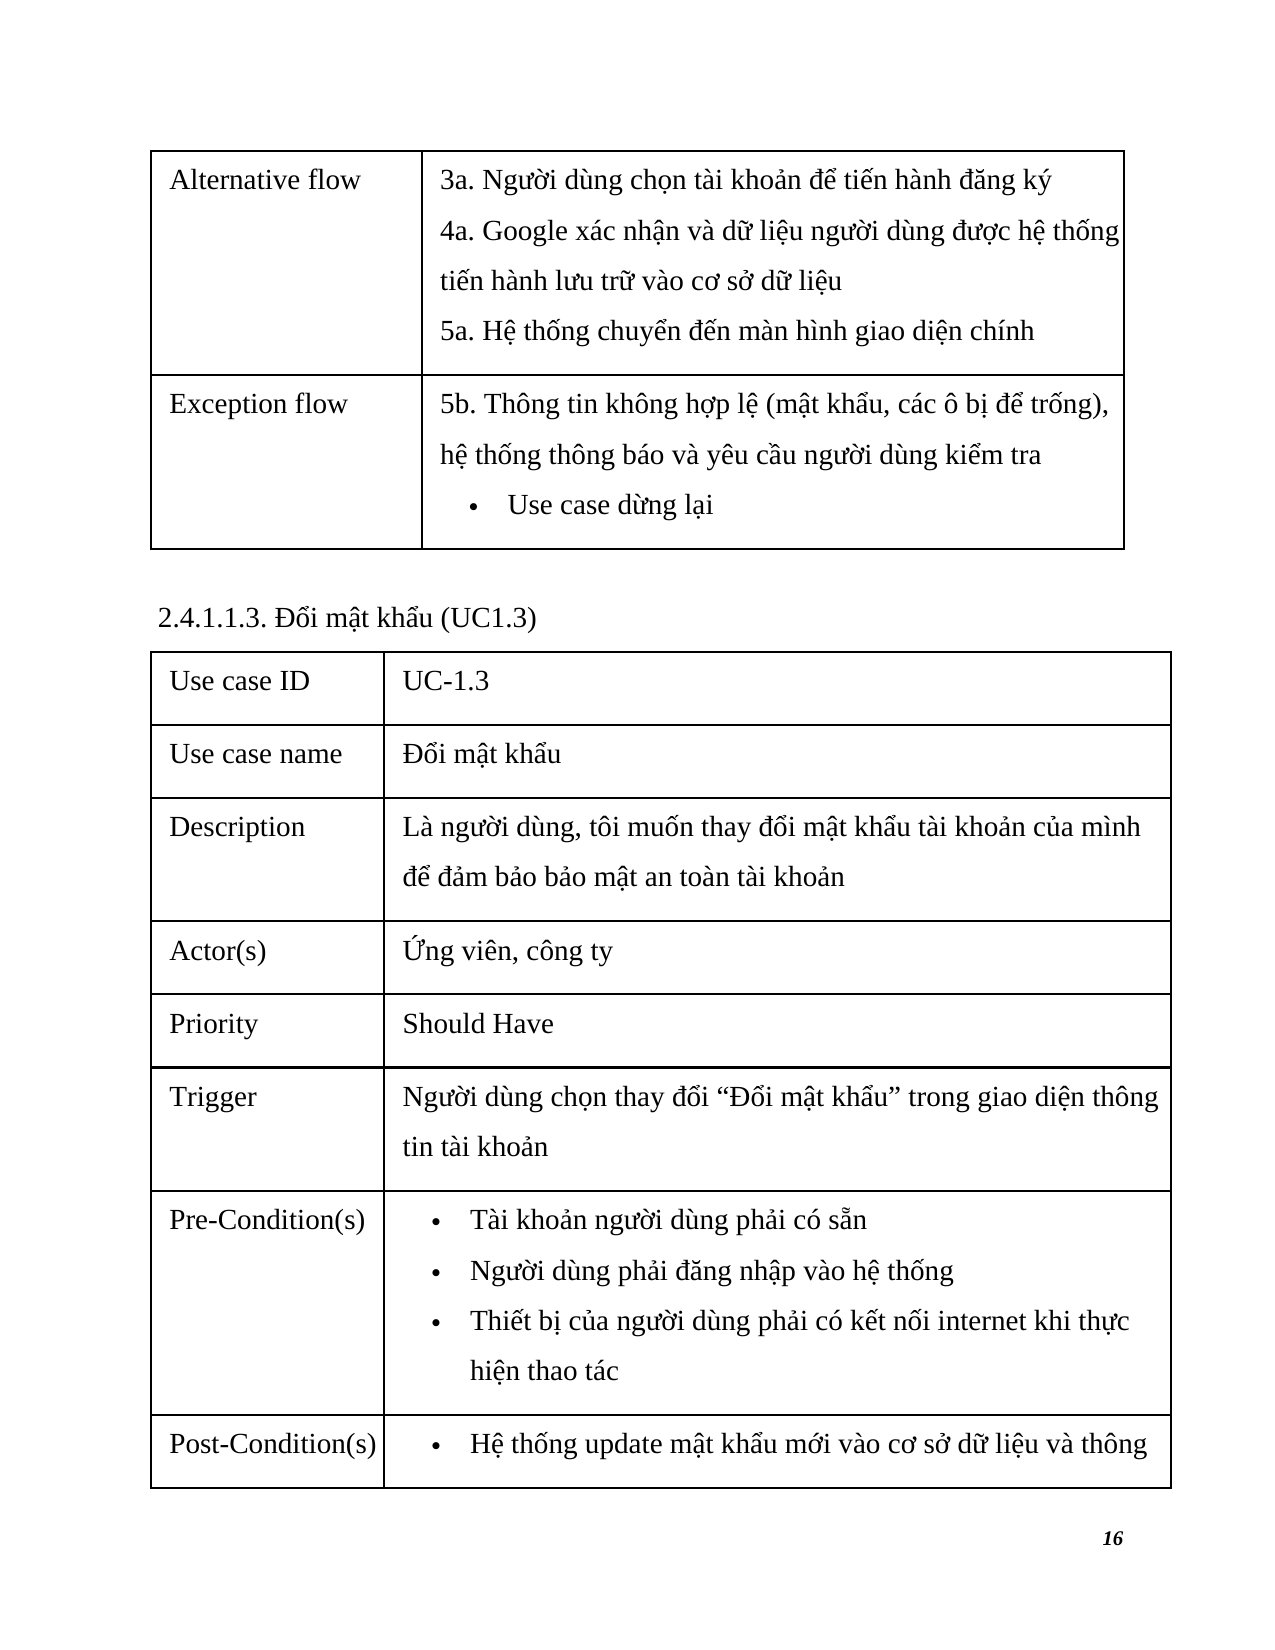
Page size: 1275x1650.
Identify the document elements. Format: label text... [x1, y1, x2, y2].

table_cell Đổi mật khẩu [385, 726, 1170, 797]
table_cell Trigger [152, 1069, 383, 1190]
table_cell Alternative flow [152, 152, 421, 374]
table_cell 5b. Thông tin không hợp lệ (mật khẩu, các ô bị để trống), hệ thống thông báo và yêu cầu người dùng kiểm tra Use case dừng lại [423, 376, 1123, 548]
table_cell Use case name [152, 726, 383, 797]
table_cell Người dùng chọn thay đổi “Đổi mật khẩu” trong giao diện thông tin tài khoản [385, 1069, 1170, 1190]
text 2.4.1.1.3. Đổi mật khẩu (UC1.3) [158, 600, 1135, 634]
table_cell Tài khoản người dùng phải có sẵn Người dùng phải đăng nhập vào hệ thống Thiết bị của người dùng phải có kết nối internet khi thực hiện thao tác [385, 1192, 1170, 1414]
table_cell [385, 1416, 1170, 1487]
table_cell Pre-Condition(s) [152, 1192, 383, 1414]
table_cell 3a. Người dùng chọn tài khoản để tiến hành đăng ký 4a. Google xác nhận và dữ liệu người dùng được hệ thống tiến hành lưu trữ vào cơ sở dữ liệu 5a. Hệ thống chuyển đến màn hình giao diện chính [423, 152, 1123, 374]
table_cell Actor(s) [152, 922, 383, 993]
table_header Use case ID [152, 653, 383, 724]
table_cell Exception flow [152, 376, 421, 548]
table_cell Là người dùng, tôi muốn thay đổi mật khẩu tài khoản của mình để đảm bảo bảo mật an toàn tài khoản [385, 799, 1170, 920]
table_cell Ứng viên, công ty [385, 922, 1170, 993]
table_cell Description [152, 799, 383, 920]
table_cell Should Have [385, 995, 1170, 1066]
table_header UC-1.3 [385, 653, 1170, 724]
table_cell Priority [152, 995, 383, 1066]
table_cell Post-Condition(s) [152, 1416, 383, 1487]
